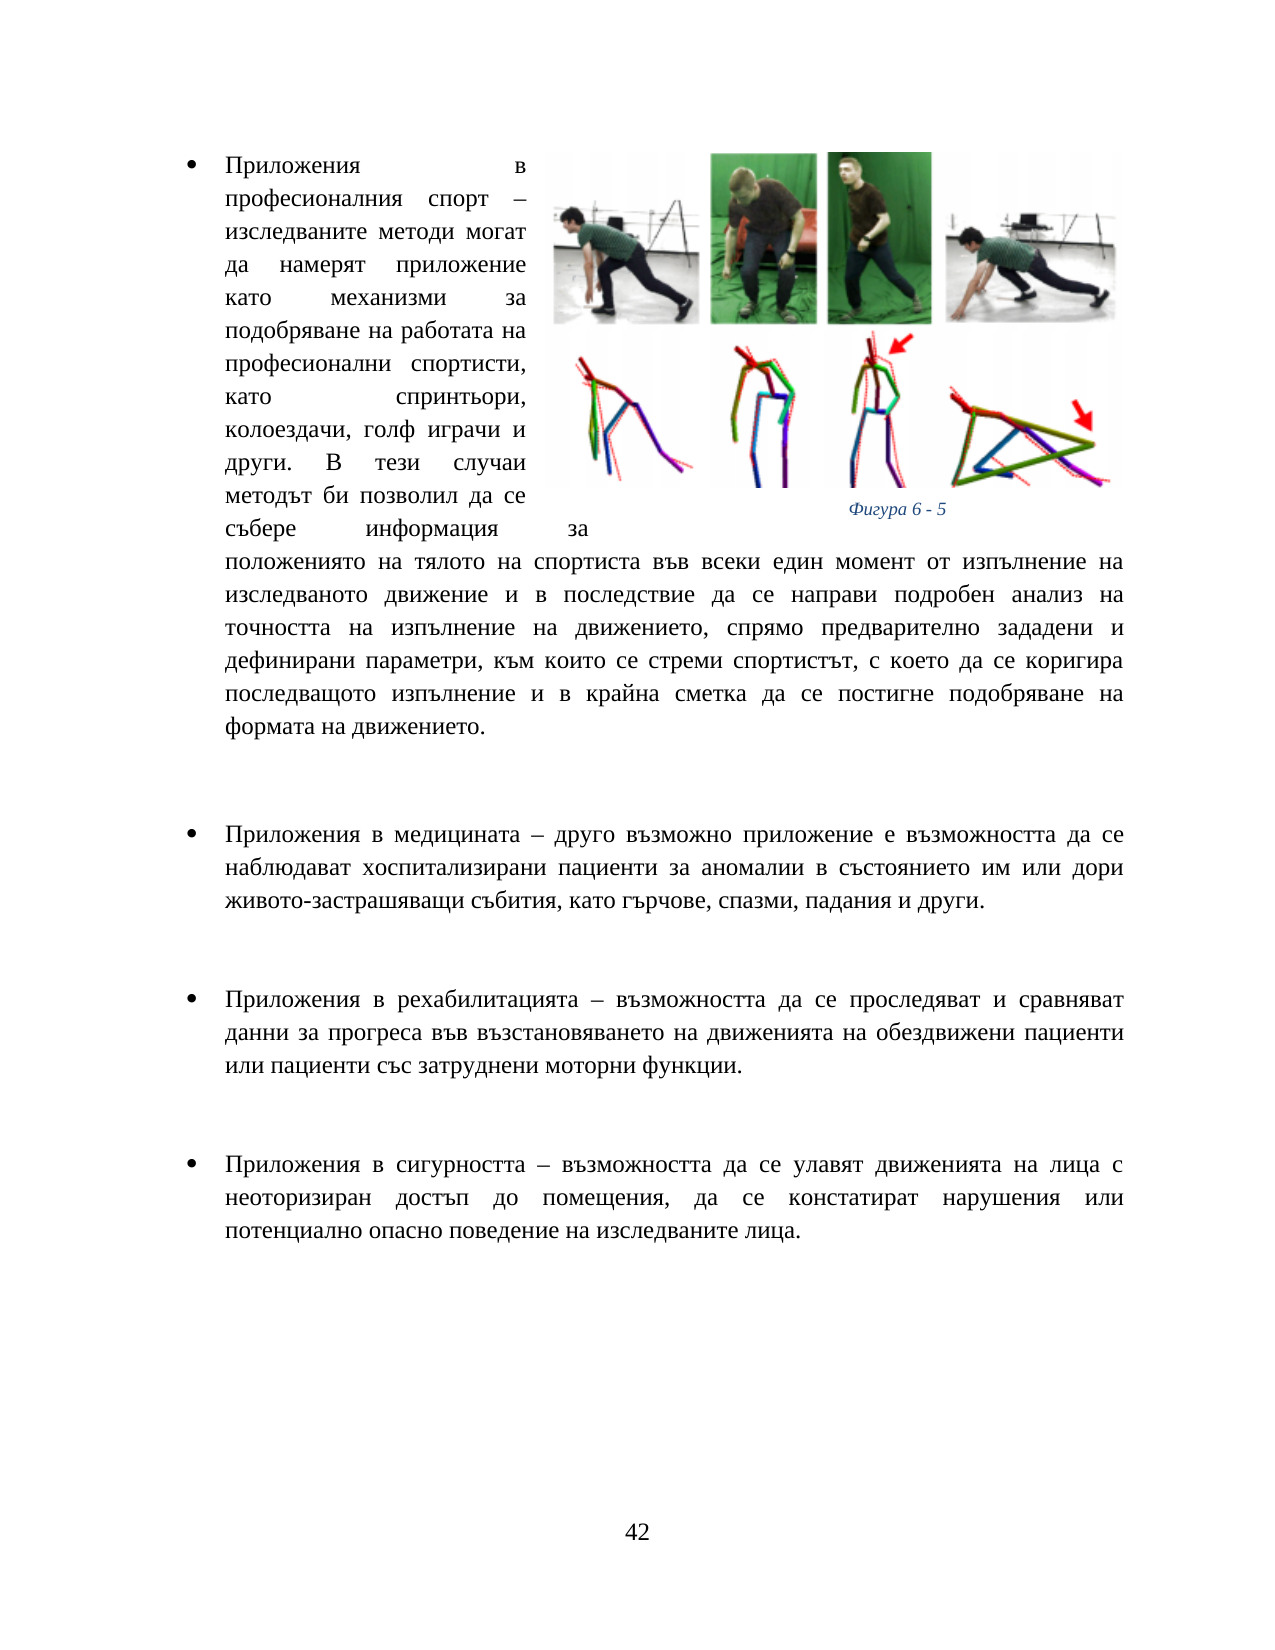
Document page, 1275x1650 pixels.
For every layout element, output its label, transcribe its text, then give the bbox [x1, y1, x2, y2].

picture [543, 206, 1122, 541]
list Приложения в сигурността – възможността да се улавят движенията на лица с неоторизиран достъп до помещения, да се констатират нарушения или потенциално опасно поведение на изследваните лица. [187, 1203, 1125, 1298]
list Приложения в медицината – друго възможно приложение е възможността да се наблюдават хоспитализирани пациенти за аномалии в състоянието им или дори живото-застрашяващи събития, като гърчове, спазми, падания и други. [187, 873, 1125, 968]
list Приложения в рехабилитацията – възможността да се проследяват и сравняват данни за прогреса във възстановяването на движенията на обездвижени пациенти или пациенти със затруднени моторни функции. [187, 1038, 1125, 1133]
